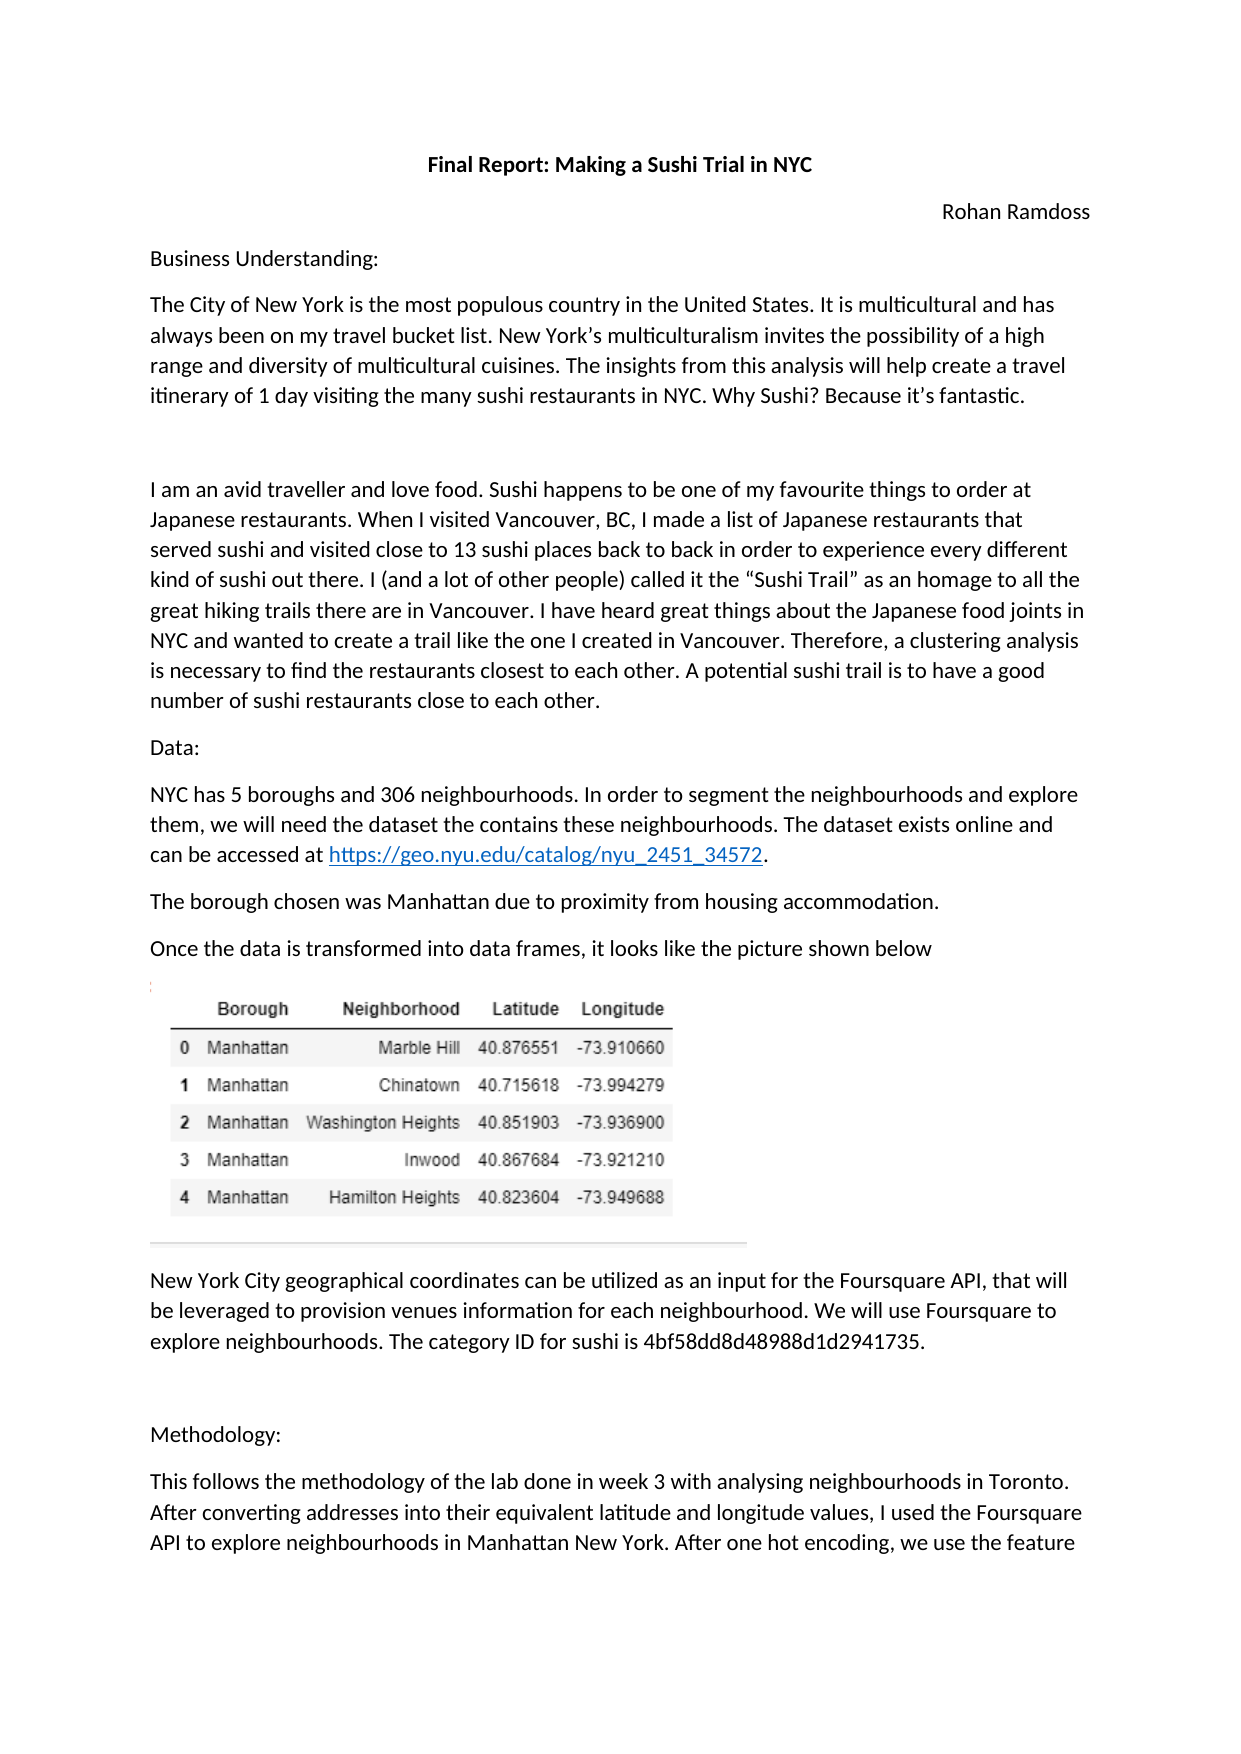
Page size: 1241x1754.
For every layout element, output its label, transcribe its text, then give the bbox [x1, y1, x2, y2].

text I am an avid traveller and love food. Sushi happens to be one of my favourite things to order at Japanese restaurants. When I visited Vancouver, BC, I made a list of Japanese restaurants that served sushi and visited close to 13 sushi places back to back in order to experience every different kind of sushi out there. I (and a lot of other people) called it the “Sushi Trail” as an homage to all the great hiking trails there are in Vancouver. I have heard great things about the Japanese food joints in NYC and wanted to create a trail like the one I created in Vancouver. Therefore, a clustering analysis is necessary to find the restaurants closest to each other. A potential sushi trail is to have a good number of sushi restaurants close to each other. [150, 475, 1090, 714]
text Business Understanding: [150, 244, 1090, 272]
text Once the data is transformed into data frames, it looks like the picture shown below [150, 934, 1090, 962]
text Rohan Ramdoss [150, 197, 1090, 225]
text Data: [150, 733, 1090, 761]
text Final Report: Making a Sushi Trial in NYC [150, 150, 1090, 178]
text NYC has 5 boroughs and 306 neighbourhoods. In order to segment the neighbourhoods and explore them, we will need the dataset the contains these neighbourhoods. The dataset exists online and can be accessed at https://geo.nyu.edu/catalog/nyu_2451_34572. [150, 780, 1090, 869]
text New York City geographical coordinates can be utilized as an input for the Foursquare API, that will be leveraged to provision venues information for each neighbourhood. We will use Foursquare to explore neighbourhoods. The category ID for sushi is 4bf58dd8d48988d1d2941735. [150, 1266, 1090, 1355]
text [150, 1467, 1090, 1556]
text Methodology: [150, 1421, 1090, 1448]
text The City of New York is the most populous country in the United States. It is multicultural and has always been on my travel bucket list. New York’s multiculturalism invites the possibility of a high range and diversity of multicultural cuisines. The insights from this analysis will help create a travel itinerary of 1 day visiting the many sushi restaurants in NYC. Why Sushi? Because it’s fantastic. [150, 291, 1090, 409]
text The borough chosen was Manhattan due to proximity from housing accommodation. [150, 887, 1090, 916]
picture [150, 981, 747, 1248]
